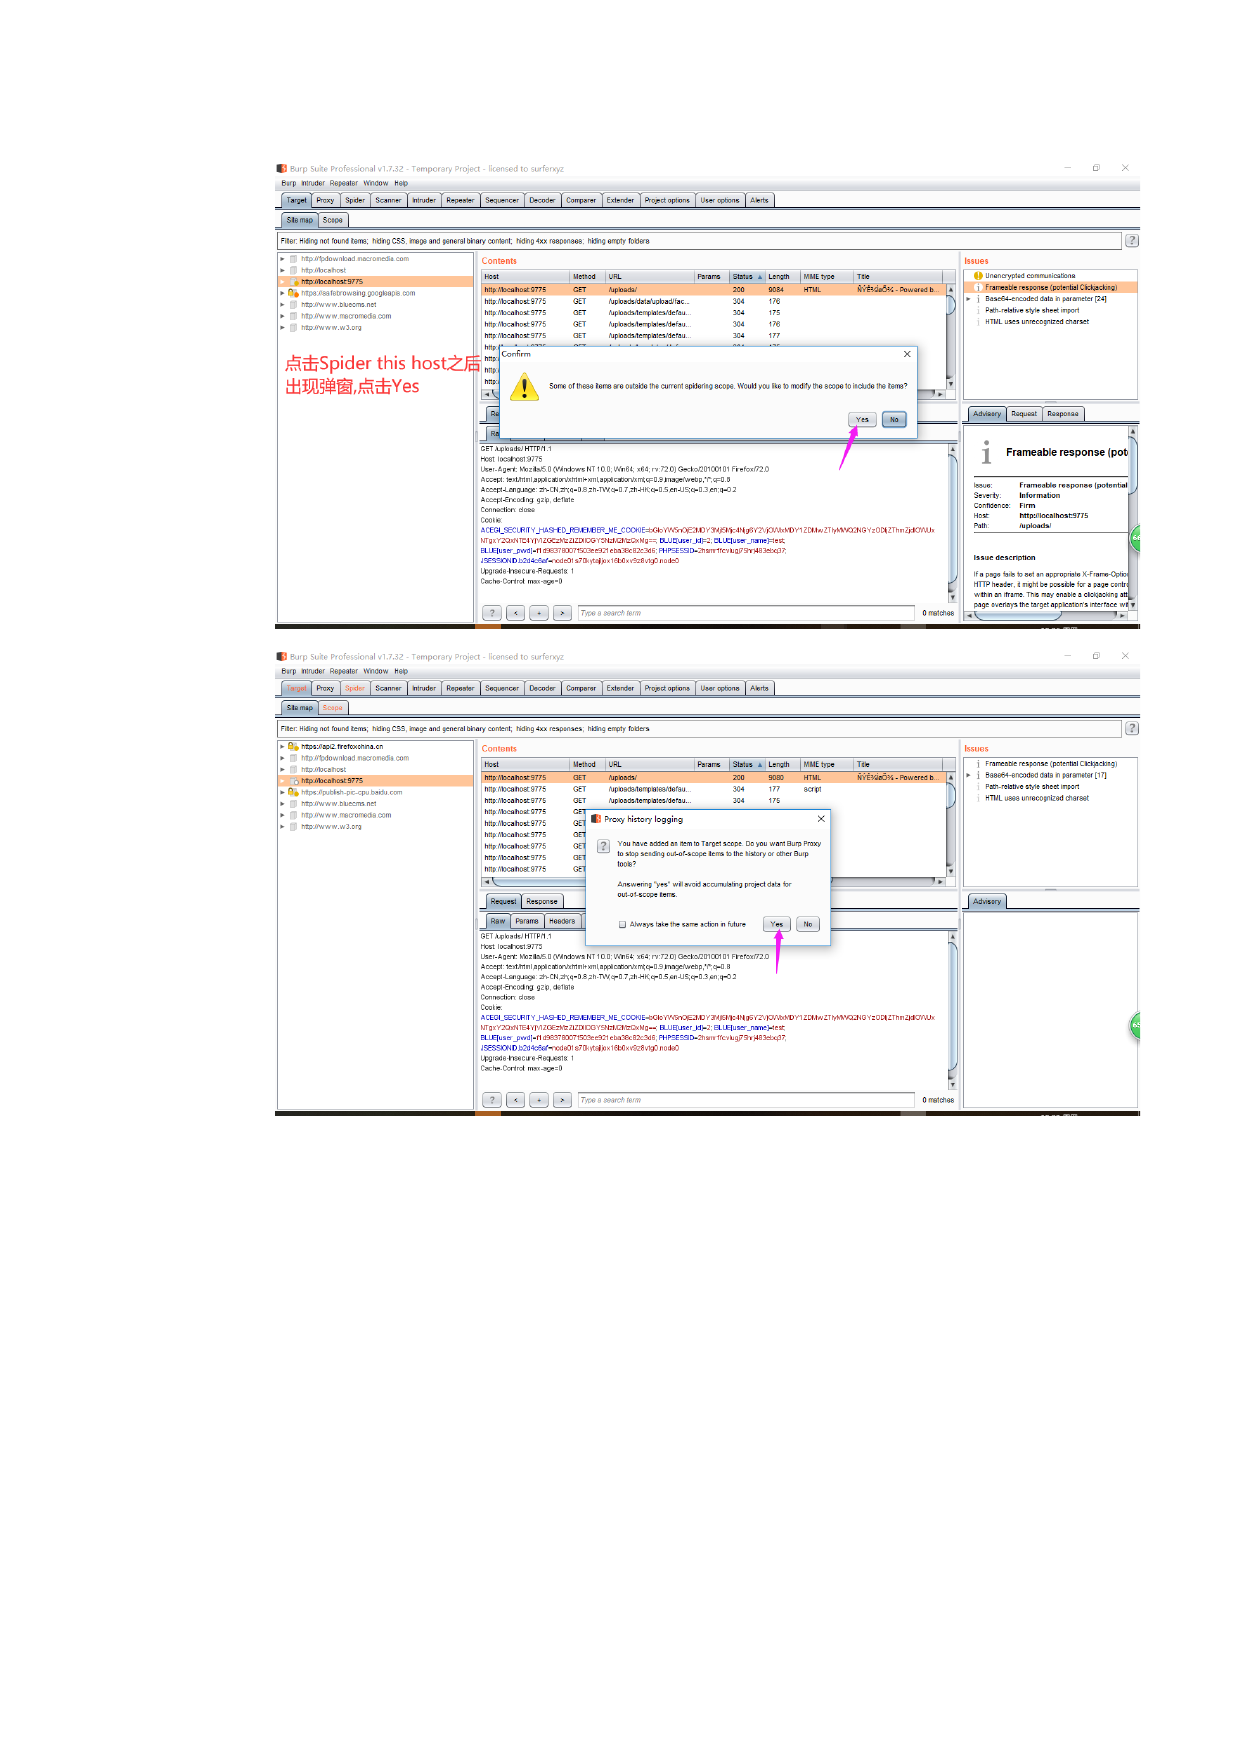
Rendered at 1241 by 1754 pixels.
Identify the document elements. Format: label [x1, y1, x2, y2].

picture [275, 162, 1141, 629]
picture [275, 649, 1141, 1116]
